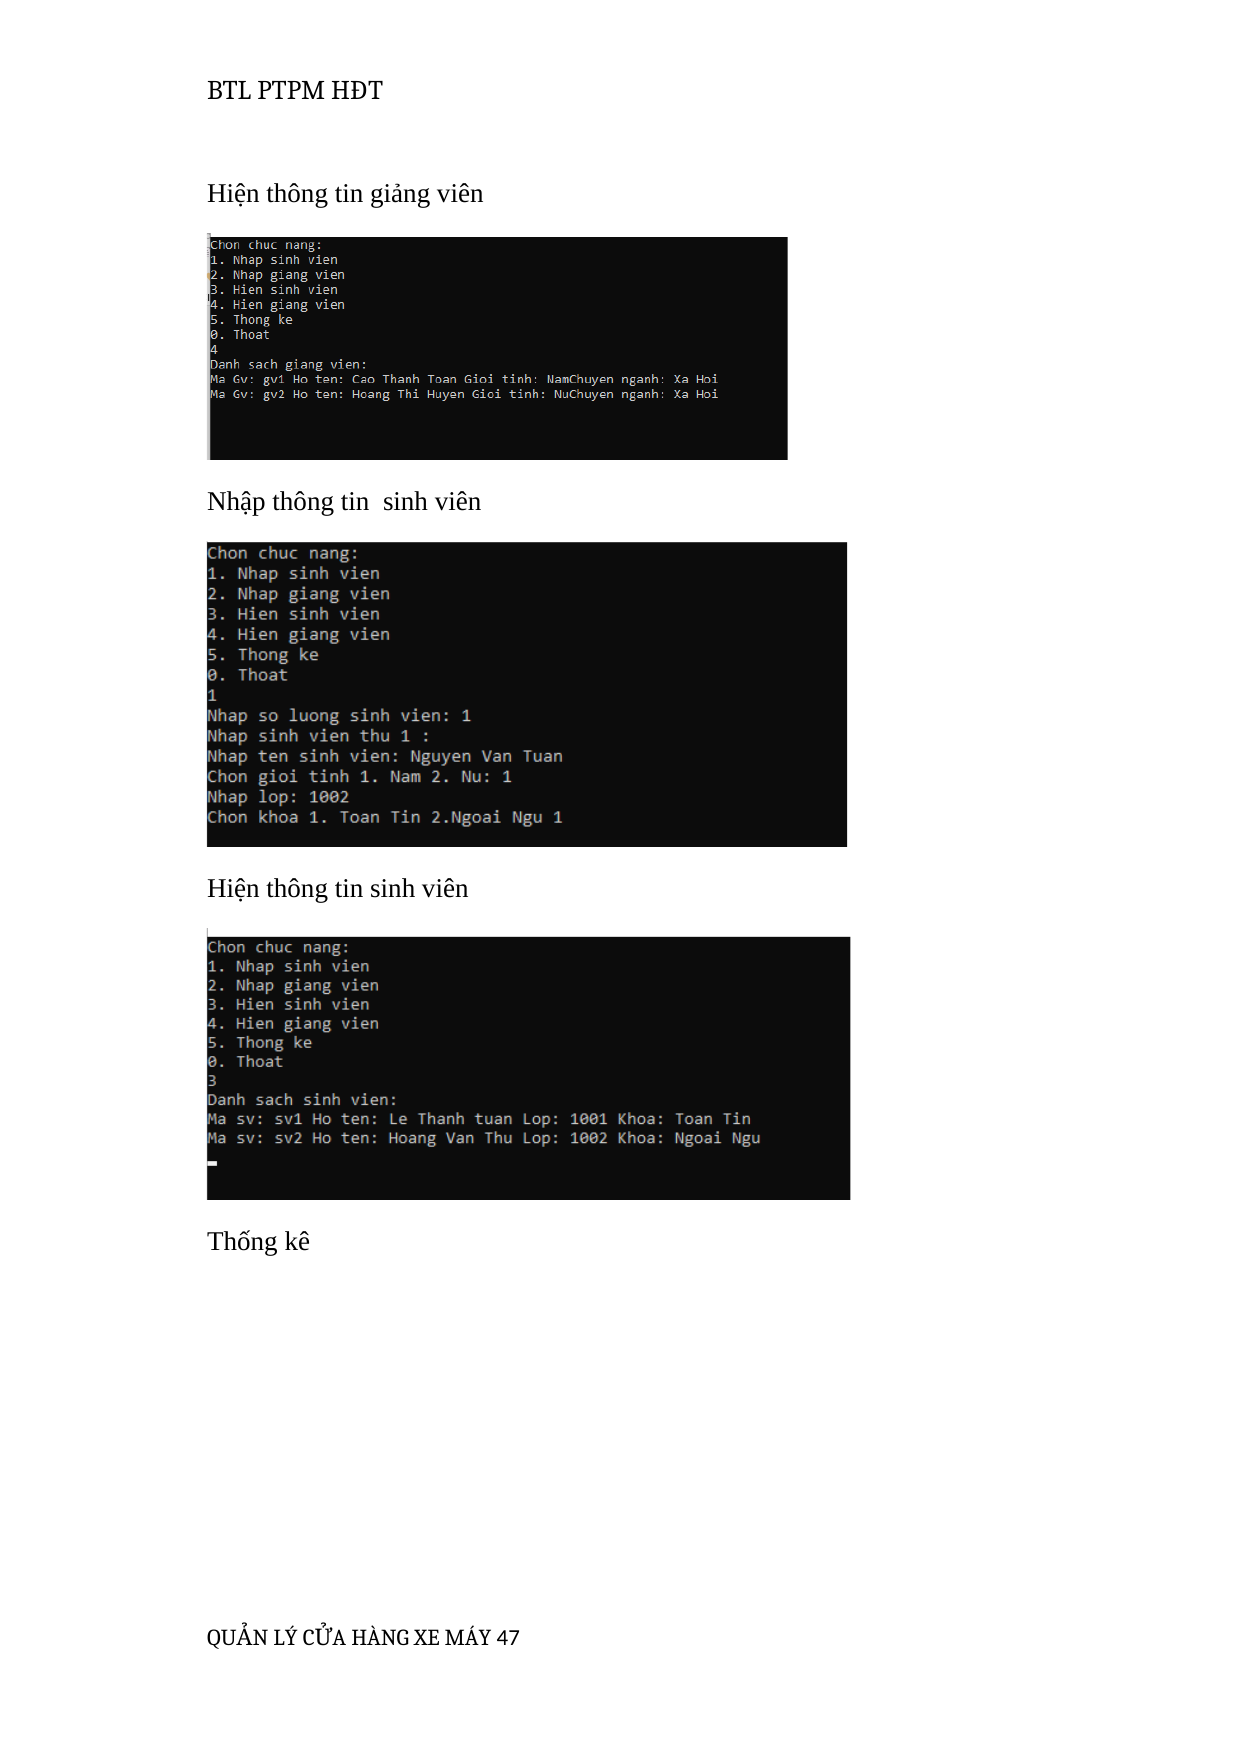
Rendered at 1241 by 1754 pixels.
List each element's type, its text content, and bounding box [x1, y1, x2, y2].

text Thống kê [207, 1225, 1122, 1256]
picture [206, 541, 848, 847]
picture [206, 928, 851, 1200]
picture [206, 233, 788, 460]
text Hiện thông tin sinh viên [207, 872, 1122, 903]
text Nhập thông tin sinh viên [207, 484, 1122, 516]
text Hiện thông tin giảng viên [207, 177, 1122, 208]
